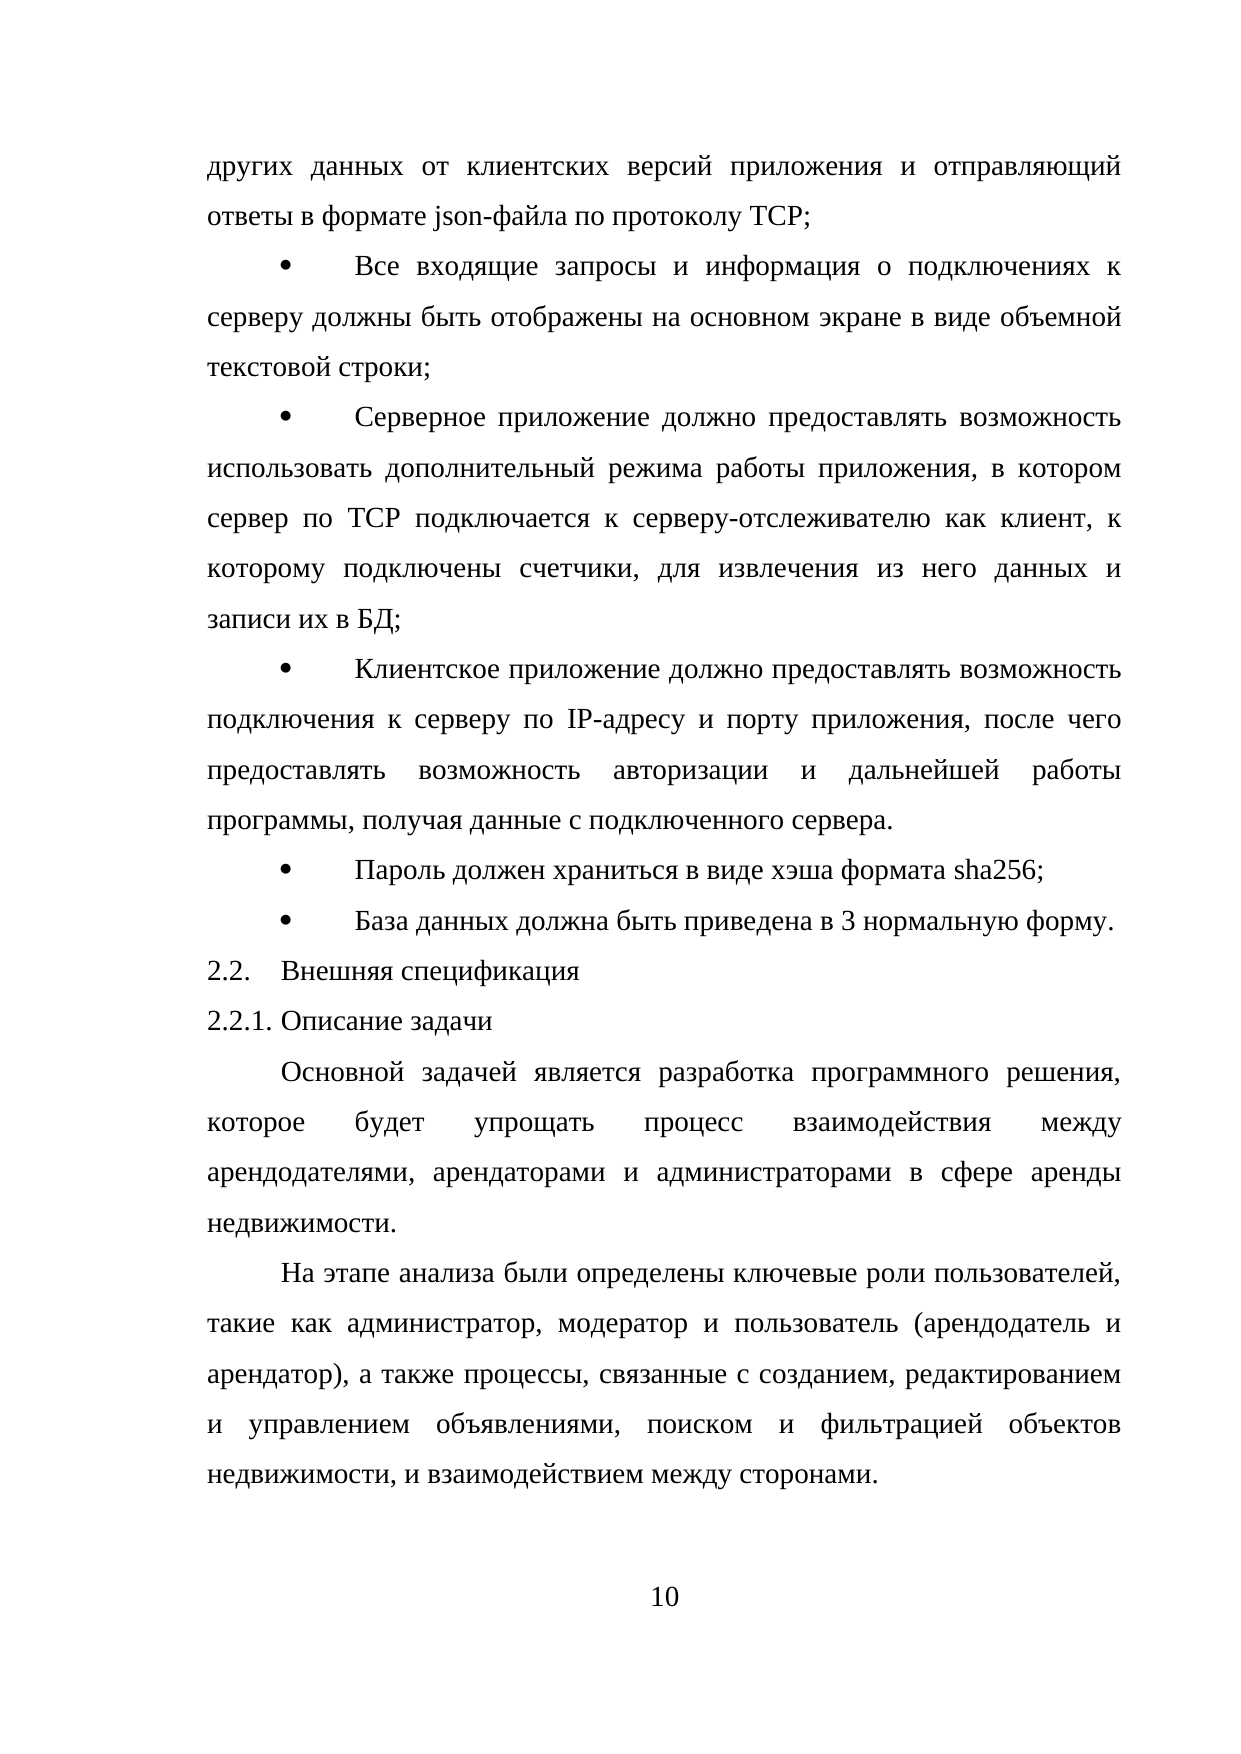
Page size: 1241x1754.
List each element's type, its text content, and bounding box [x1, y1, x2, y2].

list Клиентское приложение должно предоставлять возможность подключения к серверу по IP-адресу и порту приложения, после чего предоставлять возможность авторизации и дальнейшей работы программы, получая данные с подключенного сервера. [207, 651, 1122, 836]
list Пароль должен храниться в виде хэша формата sha256; [207, 852, 1122, 886]
text На этапе анализа были определены ключевые роли пользователей, такие как администратор, модератор и пользователь (арендодатель и арендатор), а также процессы, связанные с созданием, редактированием и управлением объявлениями, поиском и фильтрацией объектов недвижимости, и взаимодействием между сторонами. [207, 1255, 1122, 1490]
subtitle Внешняя спецификация [207, 953, 1122, 987]
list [207, 148, 1122, 232]
subtitle Описание задачи [207, 1003, 1122, 1037]
list Серверное приложение должно предоставлять возможность использовать дополнительный режима работы приложения, в котором сервер по TCP подключается к серверу-отслеживателю как клиент, к которому подключены счетчики, для извлечения из него данных и записи их в БД; [207, 399, 1122, 634]
list Все входящие запросы и информация о подключениях к серверу должны быть отображены на основном экране в виде объемной текстовой строки; [207, 248, 1122, 383]
text Основной задачей является разработка программного решения, которое будет упрощать процесс взаимодействия между арендодателями, арендаторами и администраторами в сфере аренды недвижимости. [207, 1054, 1122, 1238]
list База данных должна быть приведена в 3 нормальную форму. [207, 903, 1122, 936]
